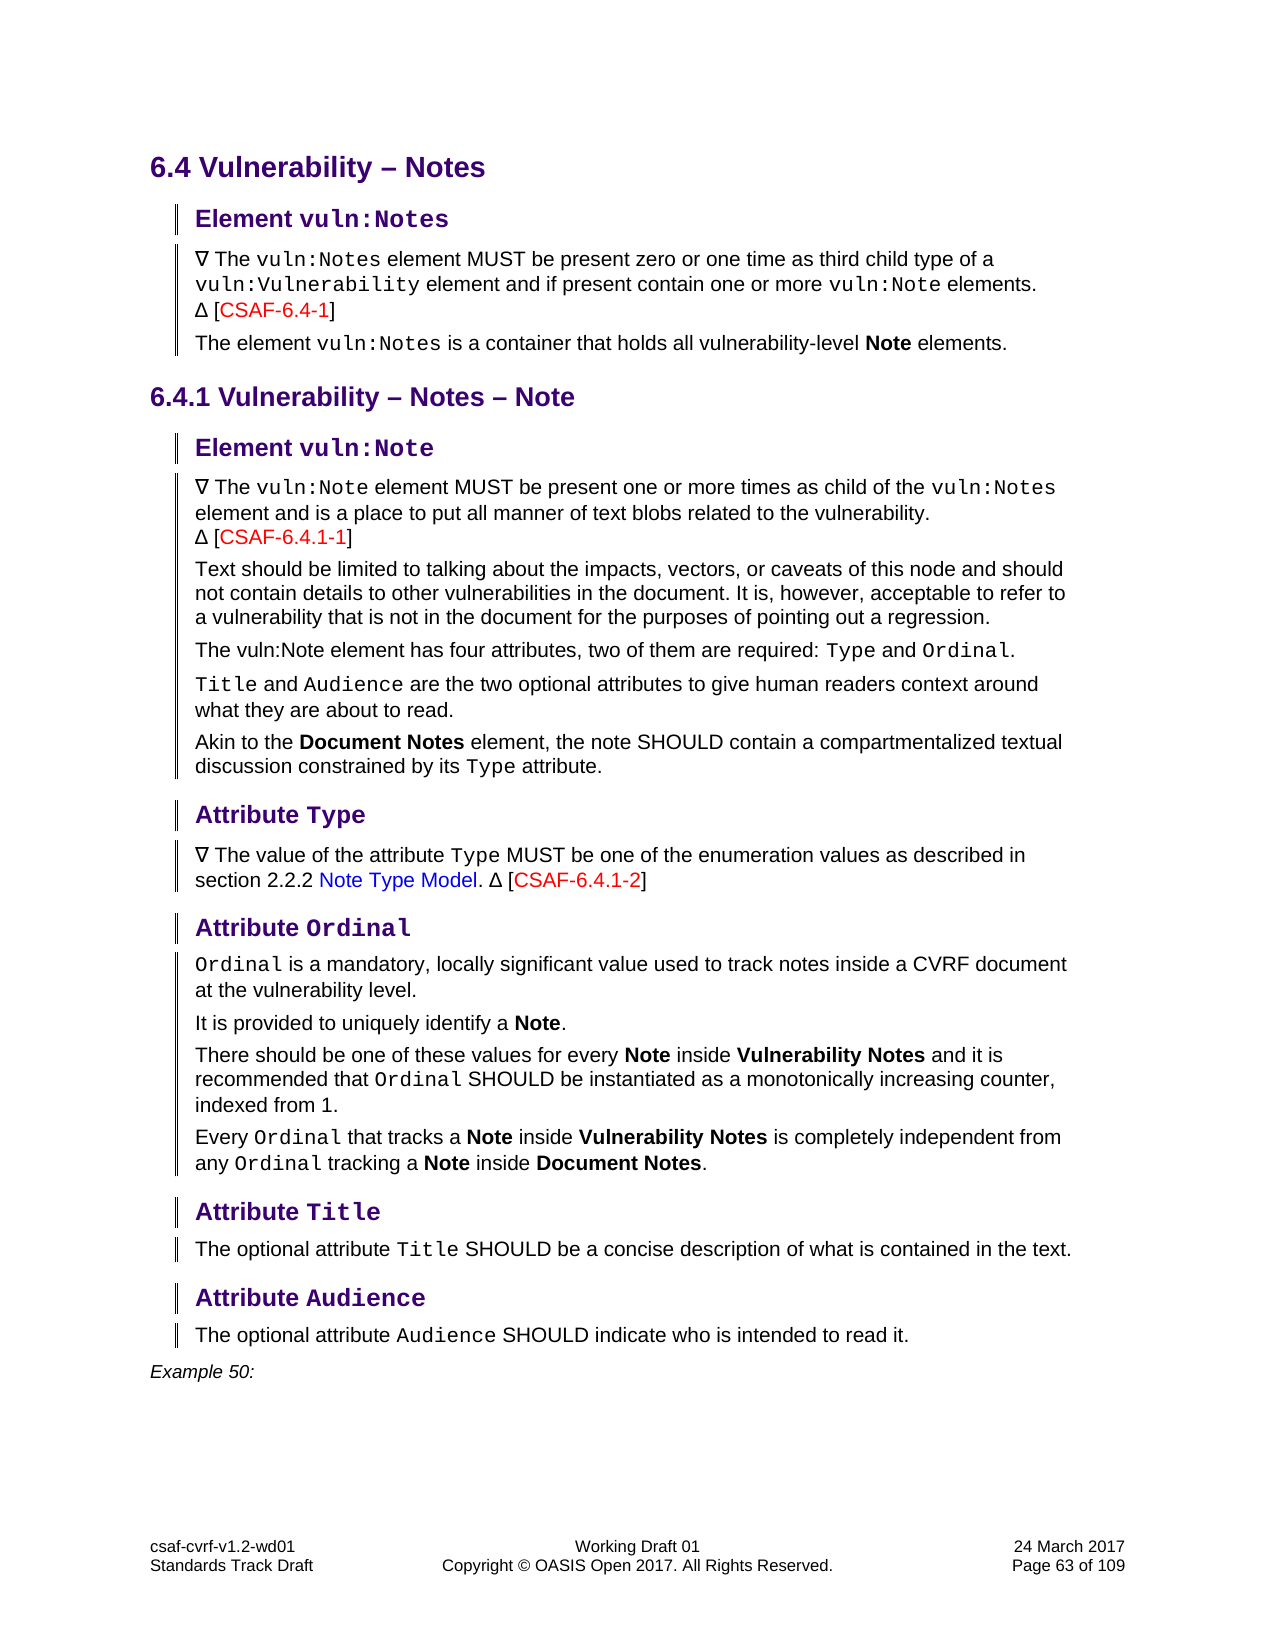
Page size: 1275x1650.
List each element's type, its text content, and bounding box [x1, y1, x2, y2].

subtitle Vulnerability – Notes – Note [150, 381, 1125, 412]
text Text should be limited to talking about the impacts, vectors, or caveats of this node and should not contain details to other vulnerabilities in the document. It is, however, acceptable to refer to a vulnerability that is not in the document for the purposes of pointing out a regression. [178, 557, 1080, 629]
text Every Ordinal that tracks a Note inside Vulnerability Notes is completely independent from any Ordinal tracking a Note inside Document Notes. [178, 1125, 1080, 1176]
text ∇ The vuln:Note element MUST be present one or more times as child of the vuln:Notes element and is a place to put all manner of text blobs related to the vulnerability. ∆ [CSAF-6.4.1-1] [175, 472, 1080, 549]
text Akin to the Document Notes element, the note SHOULD contain a compartmentalized textual discussion constrained by its Type attribute. [178, 730, 1080, 779]
subtitle Attribute Ordinal [178, 913, 1125, 944]
text ∇ The value of the attribute Type MUST be one of the enumeration values as described in section 2.2.2 Note Type Model. ∆ [CSAF-6.4.1-2] [178, 840, 1080, 892]
subtitle Element vuln:Note [178, 433, 1125, 464]
text The vuln:Note element has four attributes, two of them are required: Type and Ordinal. [178, 637, 1080, 663]
subtitle Attribute Title [178, 1197, 1125, 1228]
subtitle Attribute Audience [178, 1283, 1125, 1314]
text The optional attribute Title SHOULD be a concise description of what is contained in the text. [178, 1237, 1080, 1262]
subtitle Vulnerability – Notes [150, 150, 1125, 183]
subtitle Element vuln:Notes [178, 204, 1125, 235]
text ∇ The vuln:Notes element MUST be present zero or one time as third child type of a vuln:Vulnerability element and if present contain one or more vuln:Note elements. ∆ [CSAF-6.4-1] [178, 244, 1080, 322]
text Title and Audience are the two optional attributes to give human readers context around what they are about to read. [178, 672, 1080, 721]
text The optional attribute Audience SHOULD indicate who is intended to read it. [175, 1322, 1080, 1348]
text It is provided to uniquely identify a Note. [178, 1010, 1080, 1034]
subtitle Attribute Type [178, 800, 1125, 831]
text The element vuln:Notes is a container that holds all vulnerability-level Note elements. [178, 330, 1080, 356]
text Ordinal is a mandatory, locally significant value used to track notes inside a CVRF document at the vulnerability level. [178, 952, 1080, 1002]
text There should be one of these values for every Note inside Vulnerability Notes and it is recommended that Ordinal SHOULD be instantiated as a monotonically increasing counter, indexed from 1. [178, 1043, 1080, 1116]
